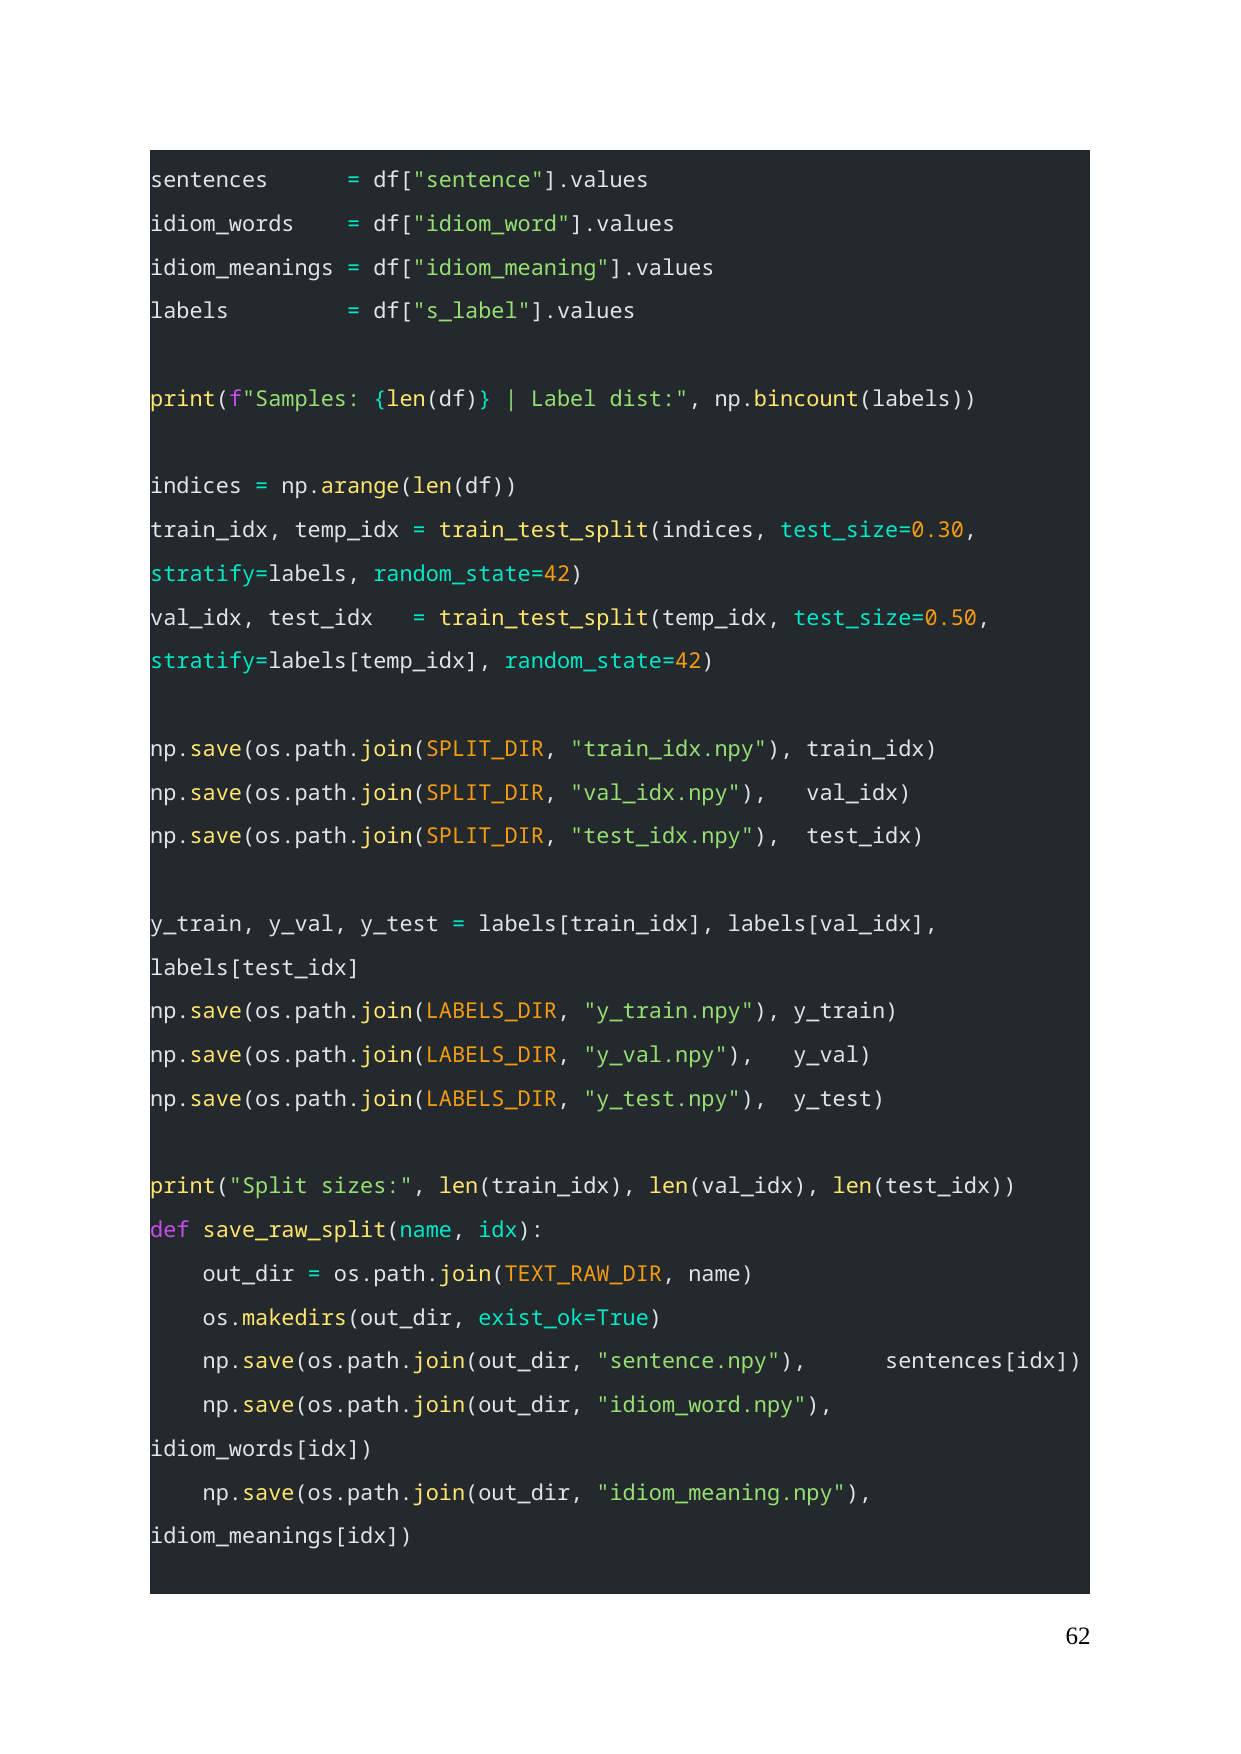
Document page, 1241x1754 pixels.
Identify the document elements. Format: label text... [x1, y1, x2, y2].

text np.save(os.path.join(LABELS_DIR, "y_train.npy"), y_train) [150, 981, 1090, 1025]
text out_dir = os.path.join(TEXT_RAW_DIR, name) [150, 1244, 1090, 1287]
text print("Split sizes:", len(train_idx), len(val_idx), len(test_idx)) [150, 1156, 1090, 1200]
text os.makedirs(out_dir, exist_ok=True) [150, 1287, 1090, 1331]
text def save_raw_split(name, idx): [150, 1200, 1090, 1244]
text idiom_words = df["idiom_word"].values [150, 194, 1090, 237]
text indices = np.arange(len(df)) [150, 456, 1090, 500]
text np.save(os.path.join(SPLIT_DIR, "train_idx.npy"), train_idx) [150, 719, 1090, 762]
text np.save(os.path.join(out_dir, "idiom_meaning.npy"), idiom_meanings[idx]) [150, 1462, 1090, 1550]
text np.save(os.path.join(out_dir, "idiom_word.npy"), idiom_words[idx]) [150, 1375, 1090, 1462]
text val_idx, test_idx = train_test_split(temp_idx, test_size=0.50, stratify=labels[temp_idx], random_state=42) [150, 587, 1090, 675]
text labels = df["s_label"].values [150, 281, 1090, 325]
text np.save(os.path.join(SPLIT_DIR, "val_idx.npy"), val_idx) [150, 762, 1090, 806]
text np.save(os.path.join(SPLIT_DIR, "test_idx.npy"), test_idx) [150, 806, 1090, 850]
text sentences = df["sentence"].values [150, 150, 1090, 194]
text print(f"Samples: {len(df)} | Label dist:", np.bincount(labels)) [150, 369, 1090, 412]
text np.save(os.path.join(LABELS_DIR, "y_val.npy"), y_val) [150, 1025, 1090, 1069]
text idiom_meanings = df["idiom_meaning"].values [150, 237, 1090, 281]
text np.save(os.path.join(LABELS_DIR, "y_test.npy"), y_test) [150, 1069, 1090, 1112]
text train_idx, temp_idx = train_test_split(indices, test_size=0.30, stratify=labels, random_state=42) [150, 500, 1090, 587]
text y_train, y_val, y_test = labels[train_idx], labels[val_idx], labels[test_idx] [150, 894, 1090, 981]
text np.save(os.path.join(out_dir, "sentence.npy"), sentences[idx]) [150, 1331, 1090, 1375]
